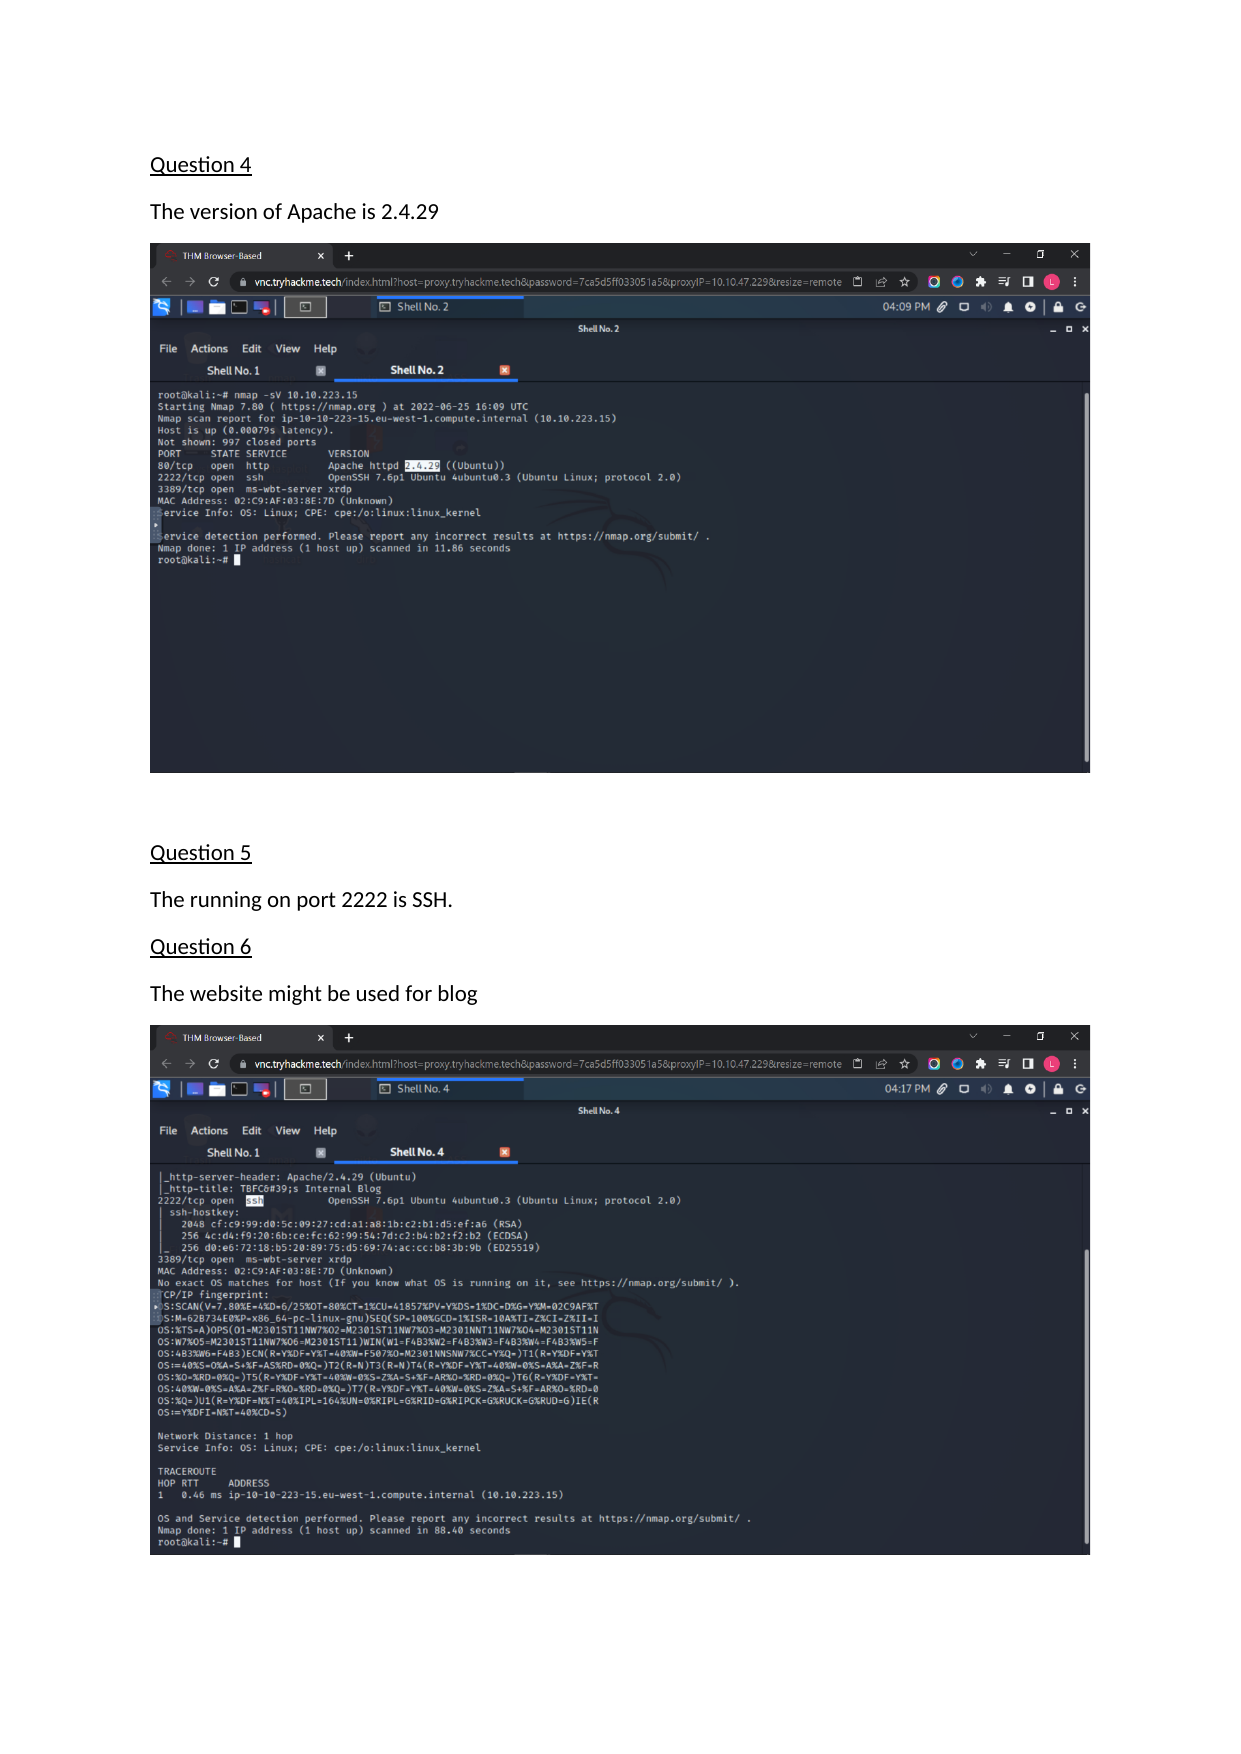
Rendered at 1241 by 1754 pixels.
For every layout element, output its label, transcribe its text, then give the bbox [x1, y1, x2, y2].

text The running on port 2222 is SSH. [150, 885, 1090, 913]
picture [150, 243, 1091, 773]
text Question 5 [150, 838, 1090, 866]
text The version of Apache is 2.4.29 [150, 197, 1090, 225]
text The website might be used for blog [150, 979, 1090, 1007]
picture [150, 1025, 1091, 1555]
text Question 4 [150, 150, 1090, 178]
text Question 6 [150, 932, 1090, 960]
